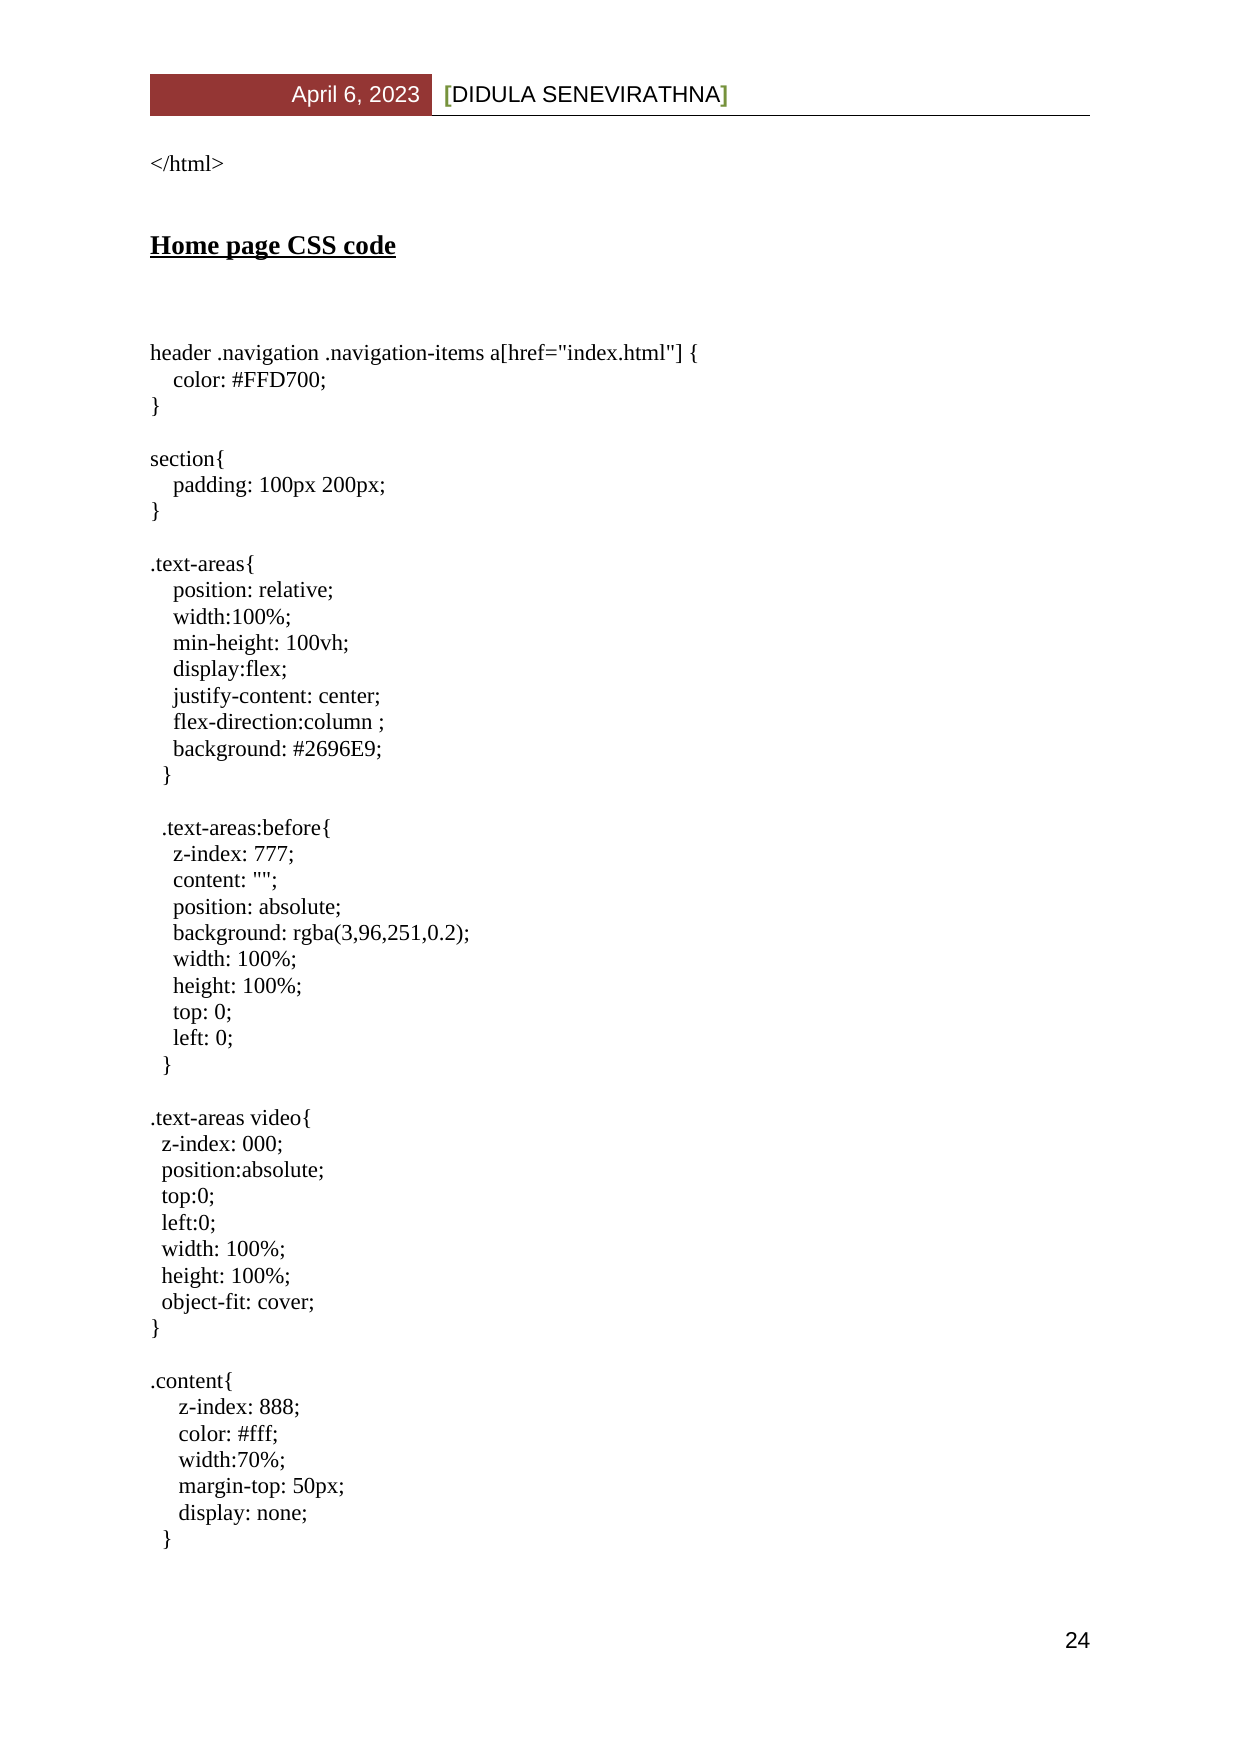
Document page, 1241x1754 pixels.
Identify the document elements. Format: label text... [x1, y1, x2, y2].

text } [150, 1314, 1090, 1341]
text height: 100%; [150, 1262, 1090, 1288]
text } [150, 1051, 1090, 1077]
text .content{ [150, 1367, 1090, 1393]
text Home page CSS code [150, 229, 1090, 260]
text z-index: 777; [150, 840, 1090, 866]
text width: 100%; [150, 1235, 1090, 1262]
text } [150, 497, 1090, 524]
text section{ [150, 445, 1090, 471]
text .text-areas{ [150, 550, 1090, 576]
text justify-content: center; [150, 682, 1090, 708]
text display: none; [150, 1499, 1090, 1525]
text width:70%; [150, 1446, 1090, 1472]
text flex-direction:column ; [150, 708, 1090, 734]
text z-index: 000; [150, 1130, 1090, 1156]
text } [150, 392, 1090, 418]
text display:flex; [150, 656, 1090, 682]
text left:0; [150, 1209, 1090, 1235]
text position:absolute; [150, 1156, 1090, 1183]
text } [150, 1525, 1090, 1552]
text </html> [150, 150, 1090, 176]
text color: #FFD700; [150, 366, 1090, 392]
text .text-areas video{ [150, 1103, 1090, 1130]
text height: 100%; [150, 972, 1090, 998]
text padding: 100px 200px; [150, 471, 1090, 497]
text position: relative; [150, 576, 1090, 603]
text left: 0; [150, 1024, 1090, 1051]
text width:100%; [150, 603, 1090, 629]
text position: absolute; [150, 893, 1090, 919]
text min-height: 100vh; [150, 629, 1090, 656]
text z-index: 888; [150, 1393, 1090, 1420]
text content: ""; [150, 866, 1090, 893]
text header .navigation .navigation-items a[href="index.html"] { [150, 339, 1090, 366]
text .text-areas:before{ [150, 814, 1090, 840]
text width: 100%; [150, 945, 1090, 972]
text background: #2696E9; [150, 734, 1090, 761]
text background: rgba(3,96,251,0.2); [150, 919, 1090, 945]
text } [150, 761, 1090, 787]
text color: #fff; [150, 1420, 1090, 1446]
text margin-top: 50px; [150, 1472, 1090, 1499]
text top:0; [150, 1183, 1090, 1209]
text top: 0; [150, 998, 1090, 1024]
text object-fit: cover; [150, 1288, 1090, 1314]
